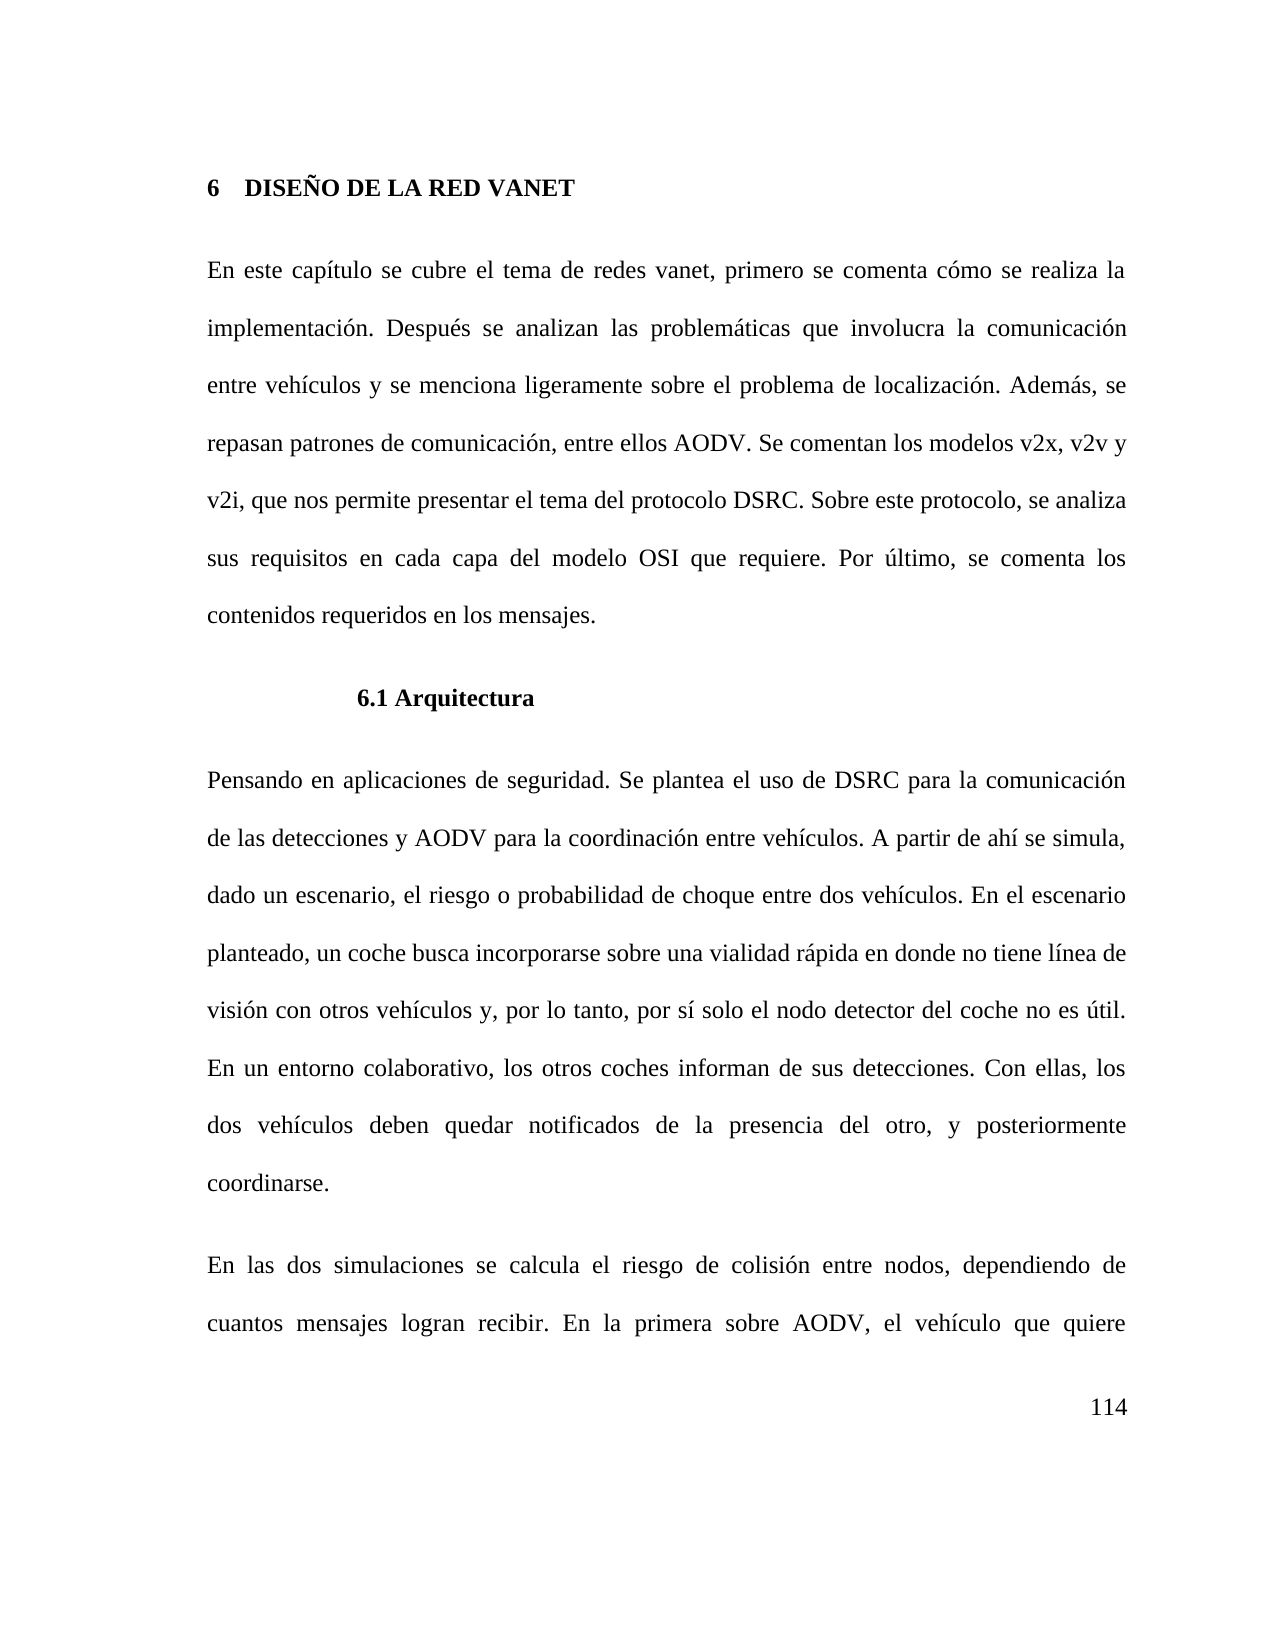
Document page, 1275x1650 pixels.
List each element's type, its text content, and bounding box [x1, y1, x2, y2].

subtitle Diseño de la Red vanet [207, 173, 1127, 201]
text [207, 1250, 1127, 1336]
text Pensando en aplicaciones de seguridad. Se plantea el uso de DSRC para la comunicación de las detecciones y AODV para la coordinación entre vehículos. A partir de ahí se simula, dado un escenario, el riesgo o probabilidad de choque entre dos vehículos. En el escenario planteado, un coche busca incorporarse sobre una vialidad rápida en donde no tiene línea de visión con otros vehículos y, por lo tanto, por sí solo el nodo detector del coche no es útil. En un entorno colaborativo, los otros coches informan de sus detecciones. Con ellas, los dos vehículos deben quedar notificados de la presencia del otro, y posteriormente coordinarse. [207, 765, 1127, 1196]
text En este capítulo se cubre el tema de redes vanet, primero se comenta cómo se realiza la implementación. Después se analizan las problemáticas que involucra la comunicación entre vehículos y se menciona ligeramente sobre el problema de localización. Además, se repasan patrones de comunicación, entre ellos AODV. Se comentan los modelos v2x, v2v y v2i, que nos permite presentar el tema del protocolo DSRC. Sobre este protocolo, se analiza sus requisitos en cada capa del modelo OSI que requiere. Por último, se comenta los contenidos requeridos en los mensajes. [207, 255, 1127, 629]
subtitle Arquitectura [357, 683, 1127, 711]
